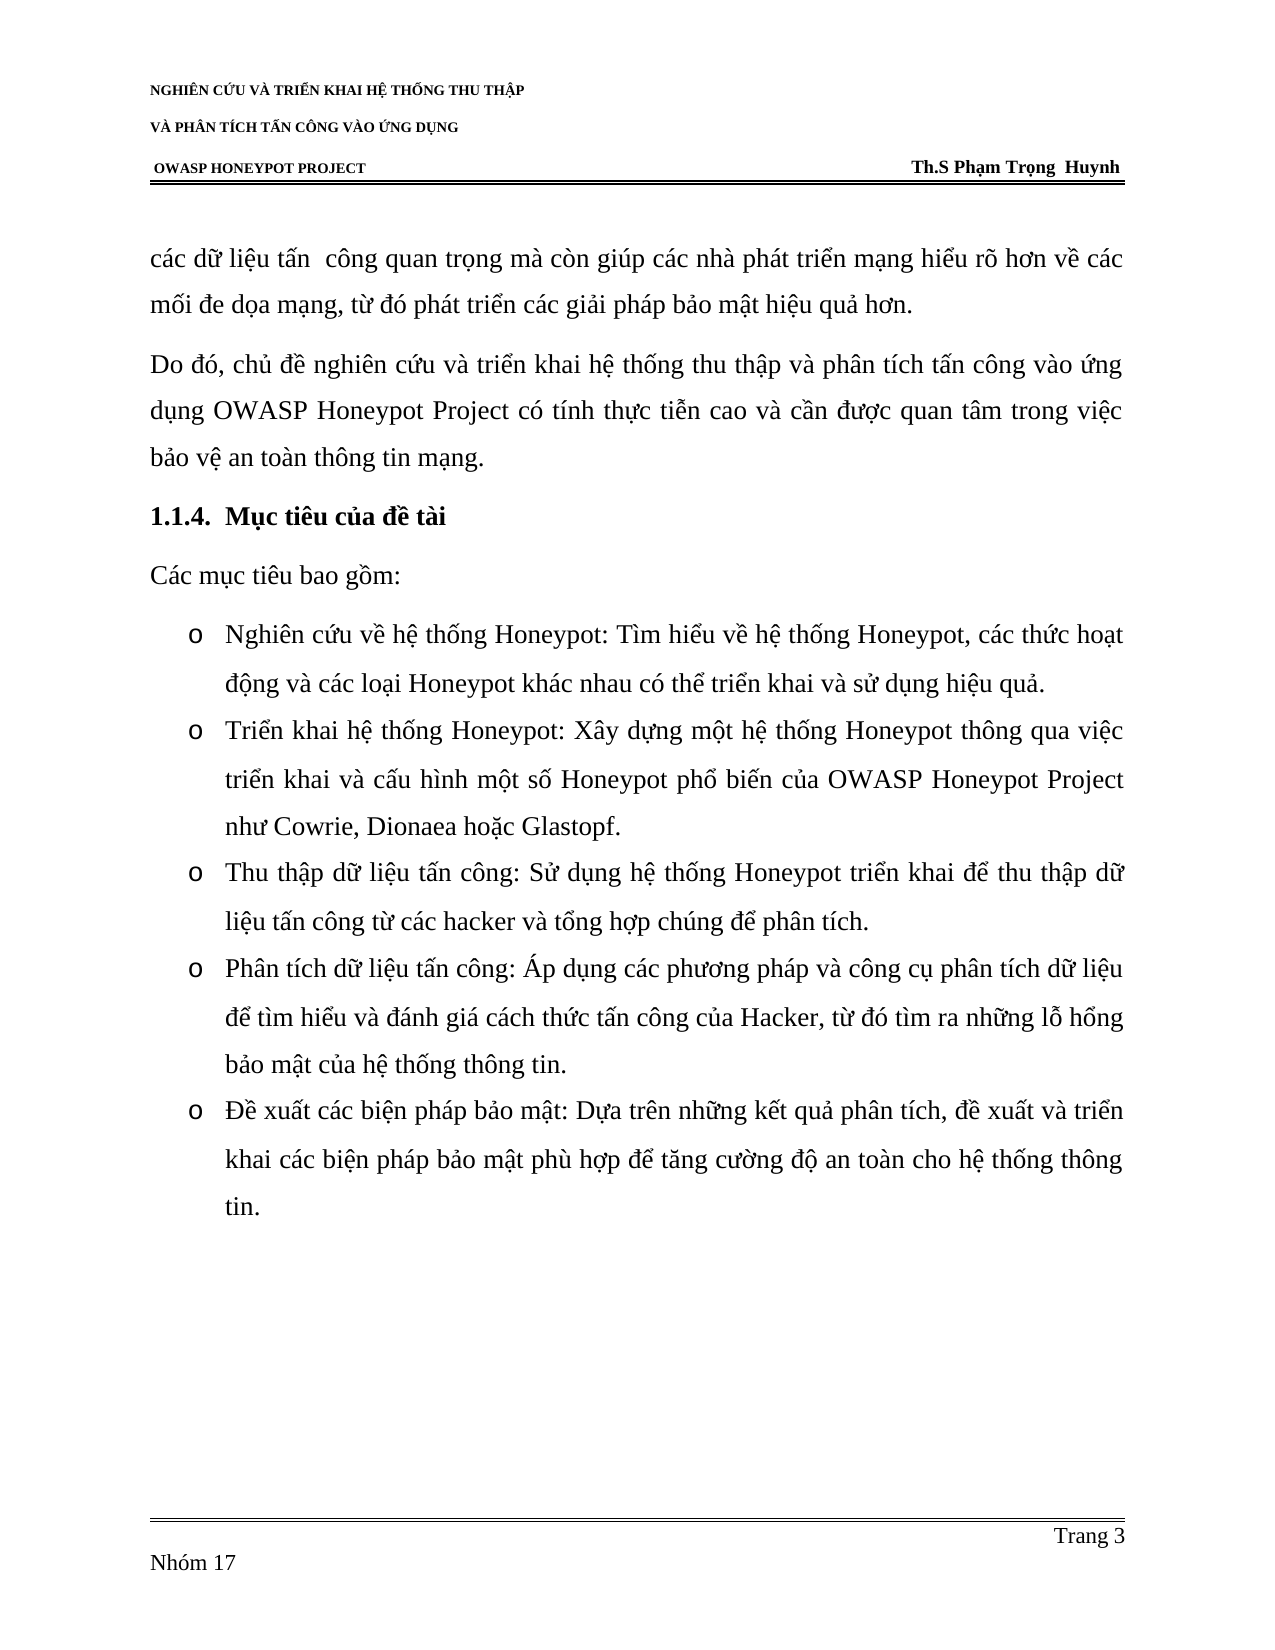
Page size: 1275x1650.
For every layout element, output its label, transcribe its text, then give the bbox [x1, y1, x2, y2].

text Do đó, chủ đề nghiên cứu và triển khai hệ thống thu thập và phân tích tấn công vào ứng dụng OWASP Honeypot Project có tính thực tiễn cao và cần được quan tâm trong việc bảo vệ an toàn thông tin mạng. [150, 348, 1125, 472]
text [150, 242, 1125, 320]
list Phân tích dữ liệu tấn công: Áp dụng các phương pháp và công cụ phân tích dữ liệu để tìm hiểu và đánh giá cách thức tấn công của Hacker, từ đó tìm ra những lỗ hổng bảo mật của hệ thống thông tin. [187, 952, 1125, 1079]
list Mục tiêu của đề tài [150, 500, 1125, 531]
list Thu thập dữ liệu tấn công: Sử dụng hệ thống Honeypot triển khai để thu thập dữ liệu tấn công từ các hacker và tổng hợp chúng để phân tích. [187, 857, 1125, 937]
list Nghiên cứu về hệ thống Honeypot: Tìm hiểu về hệ thống Honeypot, các thức hoạt động và các loại Honeypot khác nhau có thể triển khai và sử dụng hiệu quả. [187, 619, 1125, 699]
list Triển khai hệ thống Honeypot: Xây dựng một hệ thống Honeypot thông qua việc triển khai và cấu hình một số Honeypot phổ biến của OWASP Honeypot Project như Cowrie, Dionaea hoặc Glastopf. [187, 714, 1125, 841]
text Các mục tiêu bao gồm: [150, 559, 1125, 591]
list Đề xuất các biện pháp bảo mật: Dựa trên những kết quả phân tích, đề xuất và triển khai các biện pháp bảo mật phù hợp để tăng cường độ an toàn cho hệ thống thông tin. [187, 1094, 1125, 1221]
